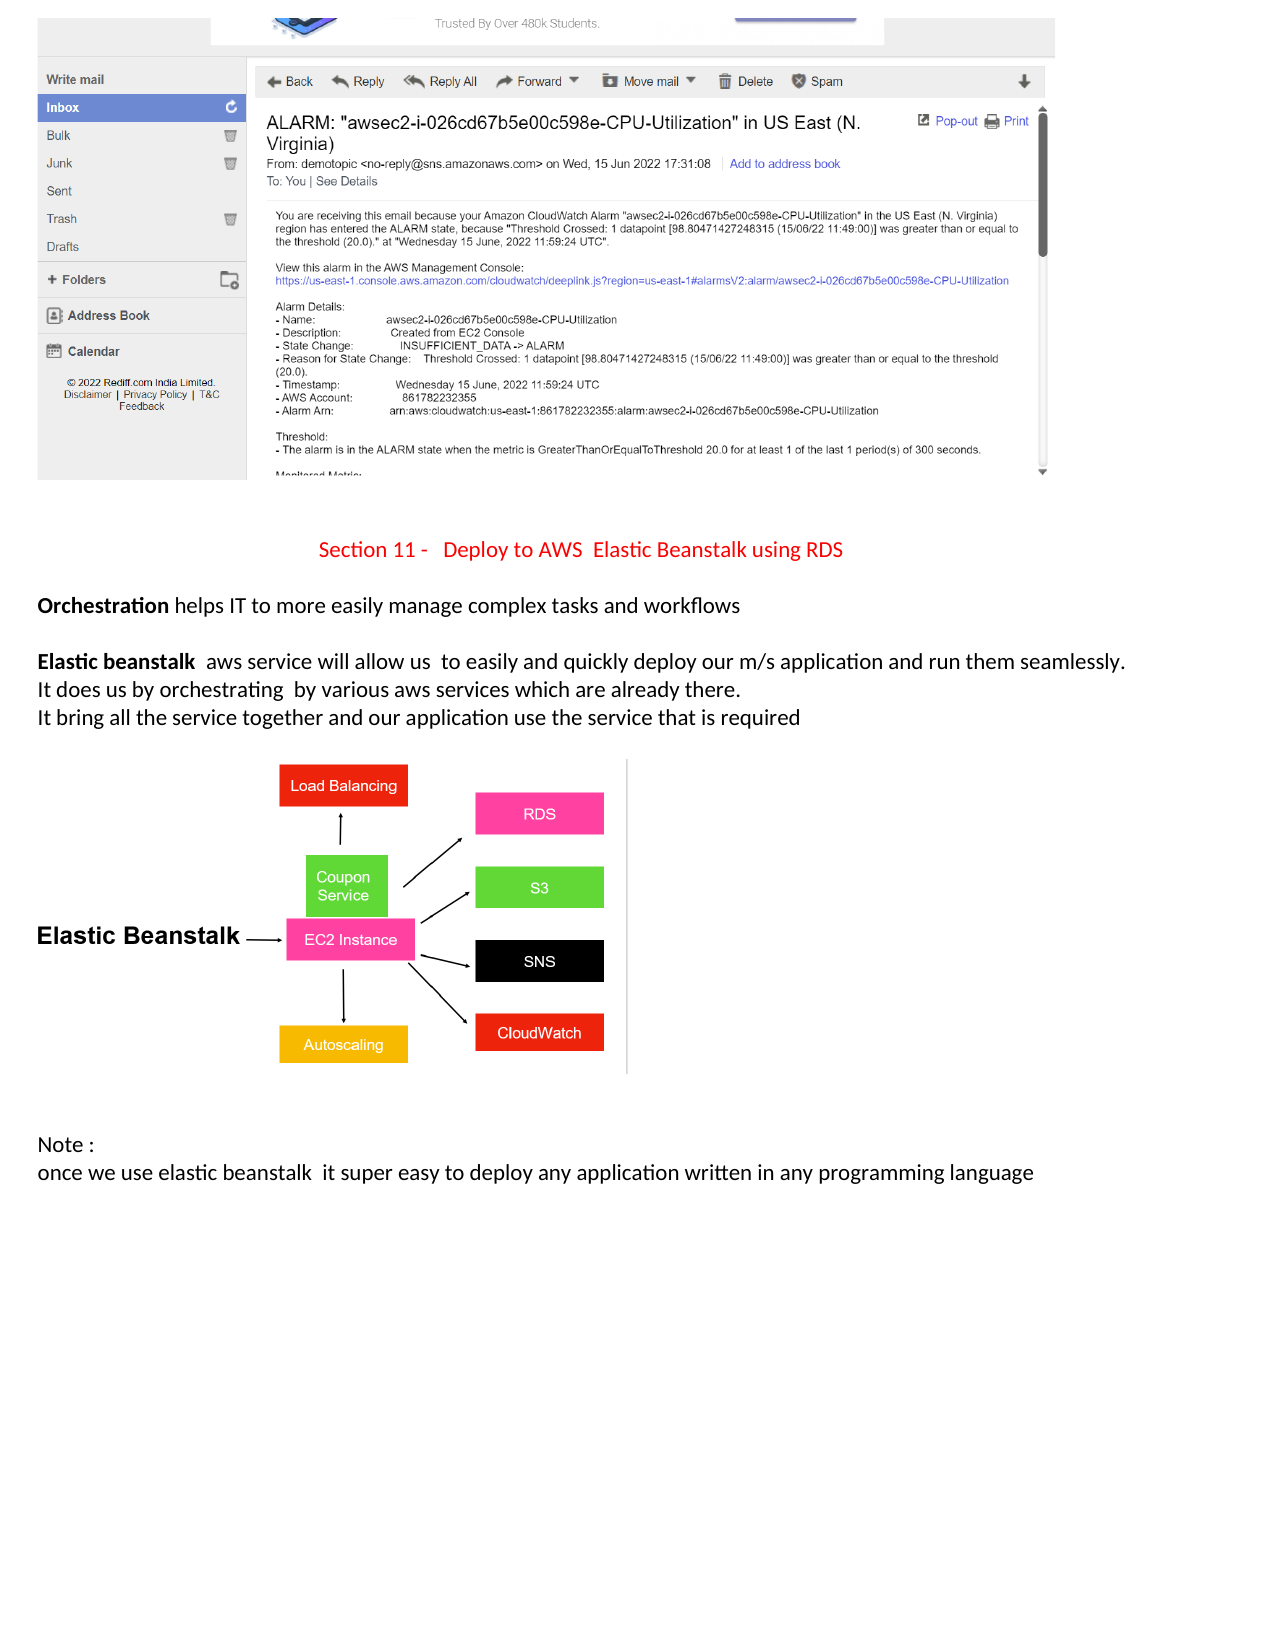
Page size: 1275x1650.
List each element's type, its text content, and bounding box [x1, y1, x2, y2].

text Note : [37, 1130, 1256, 1158]
text It bring all the service together and our application use the service that is required [37, 703, 1256, 731]
text Section 11 - Deploy to AWS Elastic Beanstalk using RDS [319, 535, 1256, 563]
picture [37, 18, 1056, 480]
text Elastic beanstalk aws service will allow us to easily and quickly deploy our m/s application and run them seamlessly. [37, 647, 1256, 675]
picture [37, 759, 629, 1074]
text Orchestration helps IT to more easily manage complex tasks and workflows [37, 591, 1256, 619]
text It does us by orchestrating by various aws services which are already there. [37, 675, 1256, 703]
text once we use elastic beanstalk it super easy to deploy any application written in any programming language [37, 1158, 1256, 1186]
